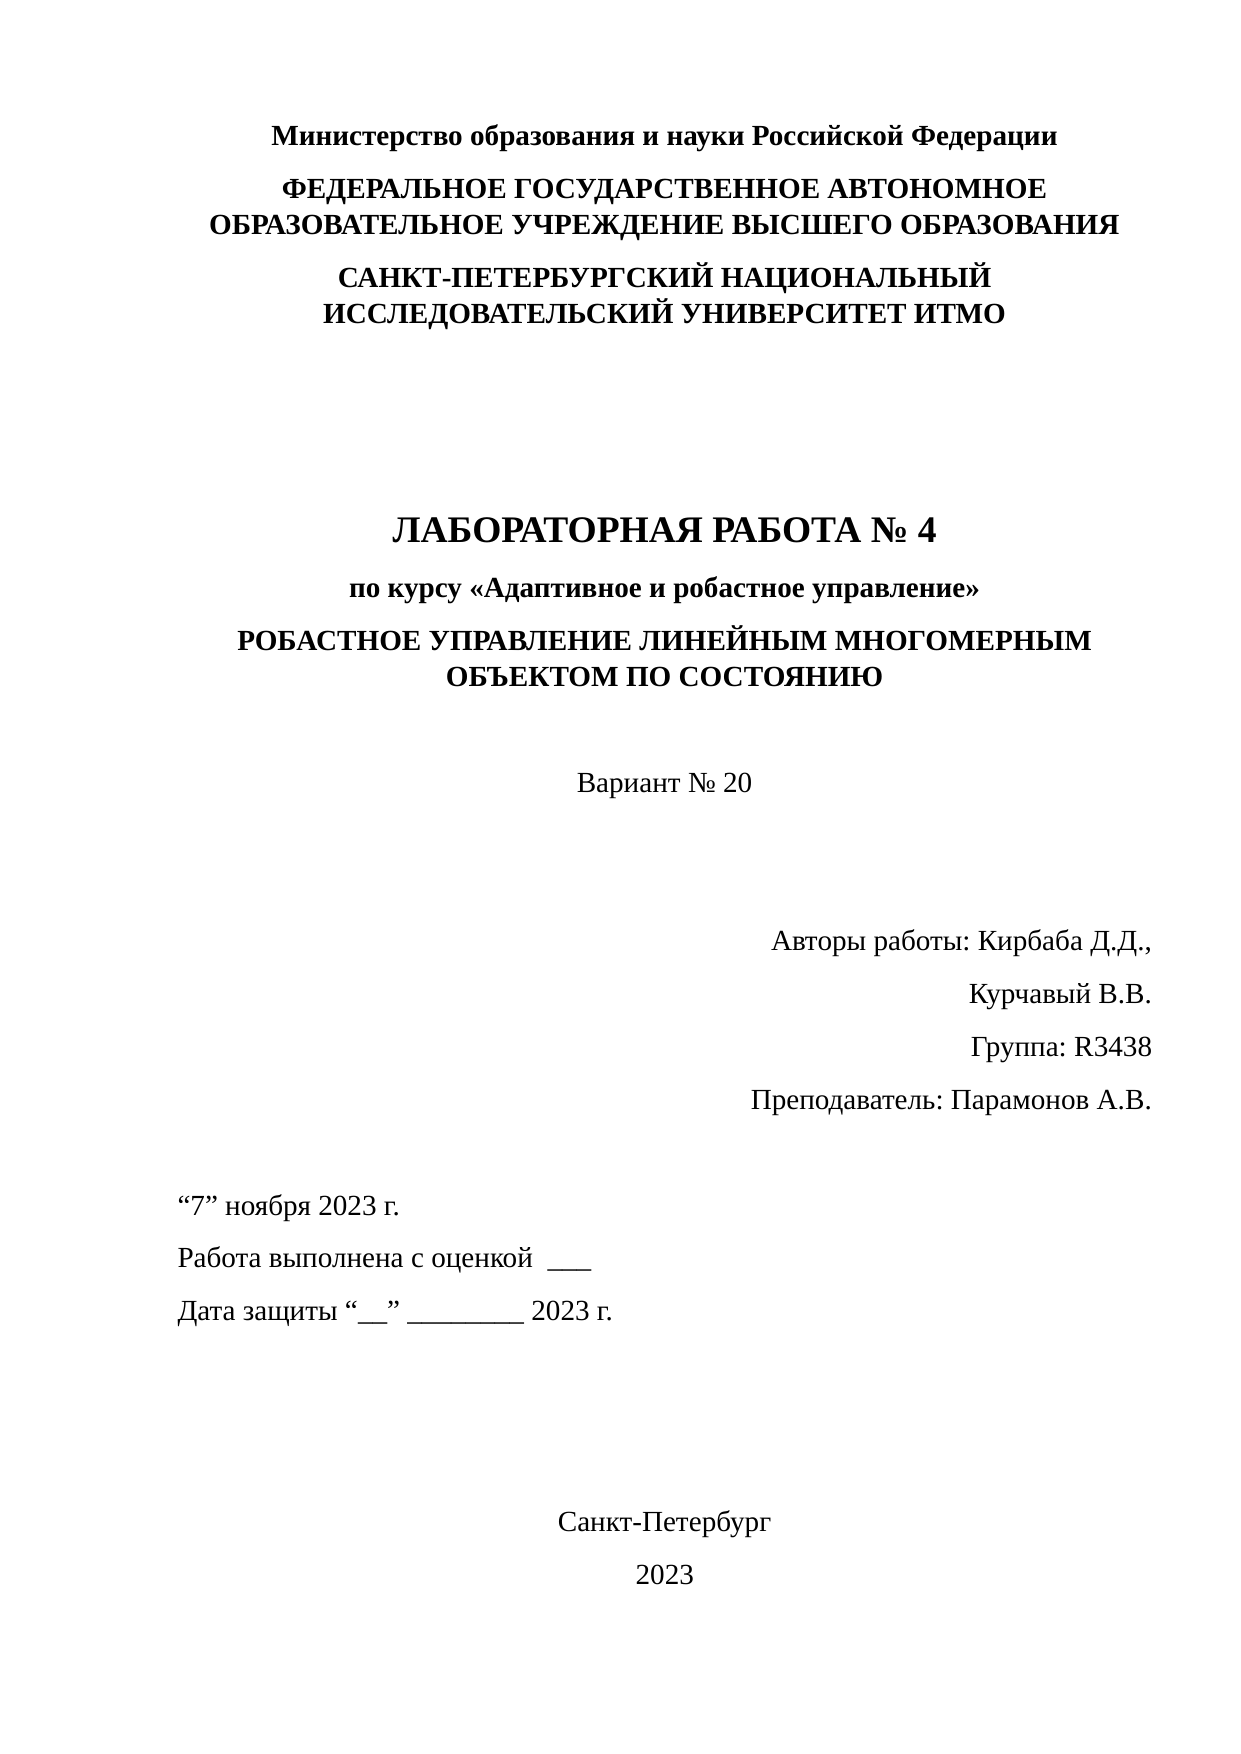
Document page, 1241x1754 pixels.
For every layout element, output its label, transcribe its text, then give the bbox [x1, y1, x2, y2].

text по курсу «Адаптивное и робастное управление» [177, 571, 1152, 604]
text Группа: R3438 [177, 1029, 1152, 1063]
text ФЕДЕРАЛЬНОЕ ГОСУДАРСТВЕННОЕ АВТОНОМНОЕ ОБРАЗОВАТЕЛЬНОЕ УЧРЕЖДЕНИЕ ВЫСШЕГО ОБРАЗОВАНИЯ [177, 171, 1152, 241]
text Дата защиты “__” ________ 2023 г. [177, 1293, 1152, 1327]
text Преподаватель: Парамонов А.В. [177, 1082, 1152, 1116]
text РОБАСТНОЕ УПРАВЛЕНИЕ ЛИНЕЙНЫМ МНОГОМЕРНЫМ ОБЪЕКТОМ ПО СОСТОЯНИЮ [177, 623, 1152, 693]
text ЛАБОРАТОРНАЯ РАБОТА № 4 [177, 507, 1152, 550]
text Авторы работы: Кирбаба Д.Д., [177, 923, 1152, 957]
text “7” ноября 2023 г. [177, 1188, 1152, 1221]
text Курчавый В.В. [177, 976, 1152, 1010]
text Министерство образования и науки Российской Федерации [177, 118, 1152, 152]
text САНКТ-ПЕТЕРБУРГСКИЙ НАЦИОНАЛЬНЫЙ ИССЛЕДОВАТЕЛЬСКИЙ УНИВЕРСИТЕТ ИТМО [177, 260, 1152, 329]
text 2023 [177, 1557, 1152, 1591]
text Вариант № 20 [177, 765, 1152, 799]
text Работа выполнена с оценкой ___ [177, 1240, 1152, 1274]
text Санкт-Петербург [177, 1504, 1152, 1538]
